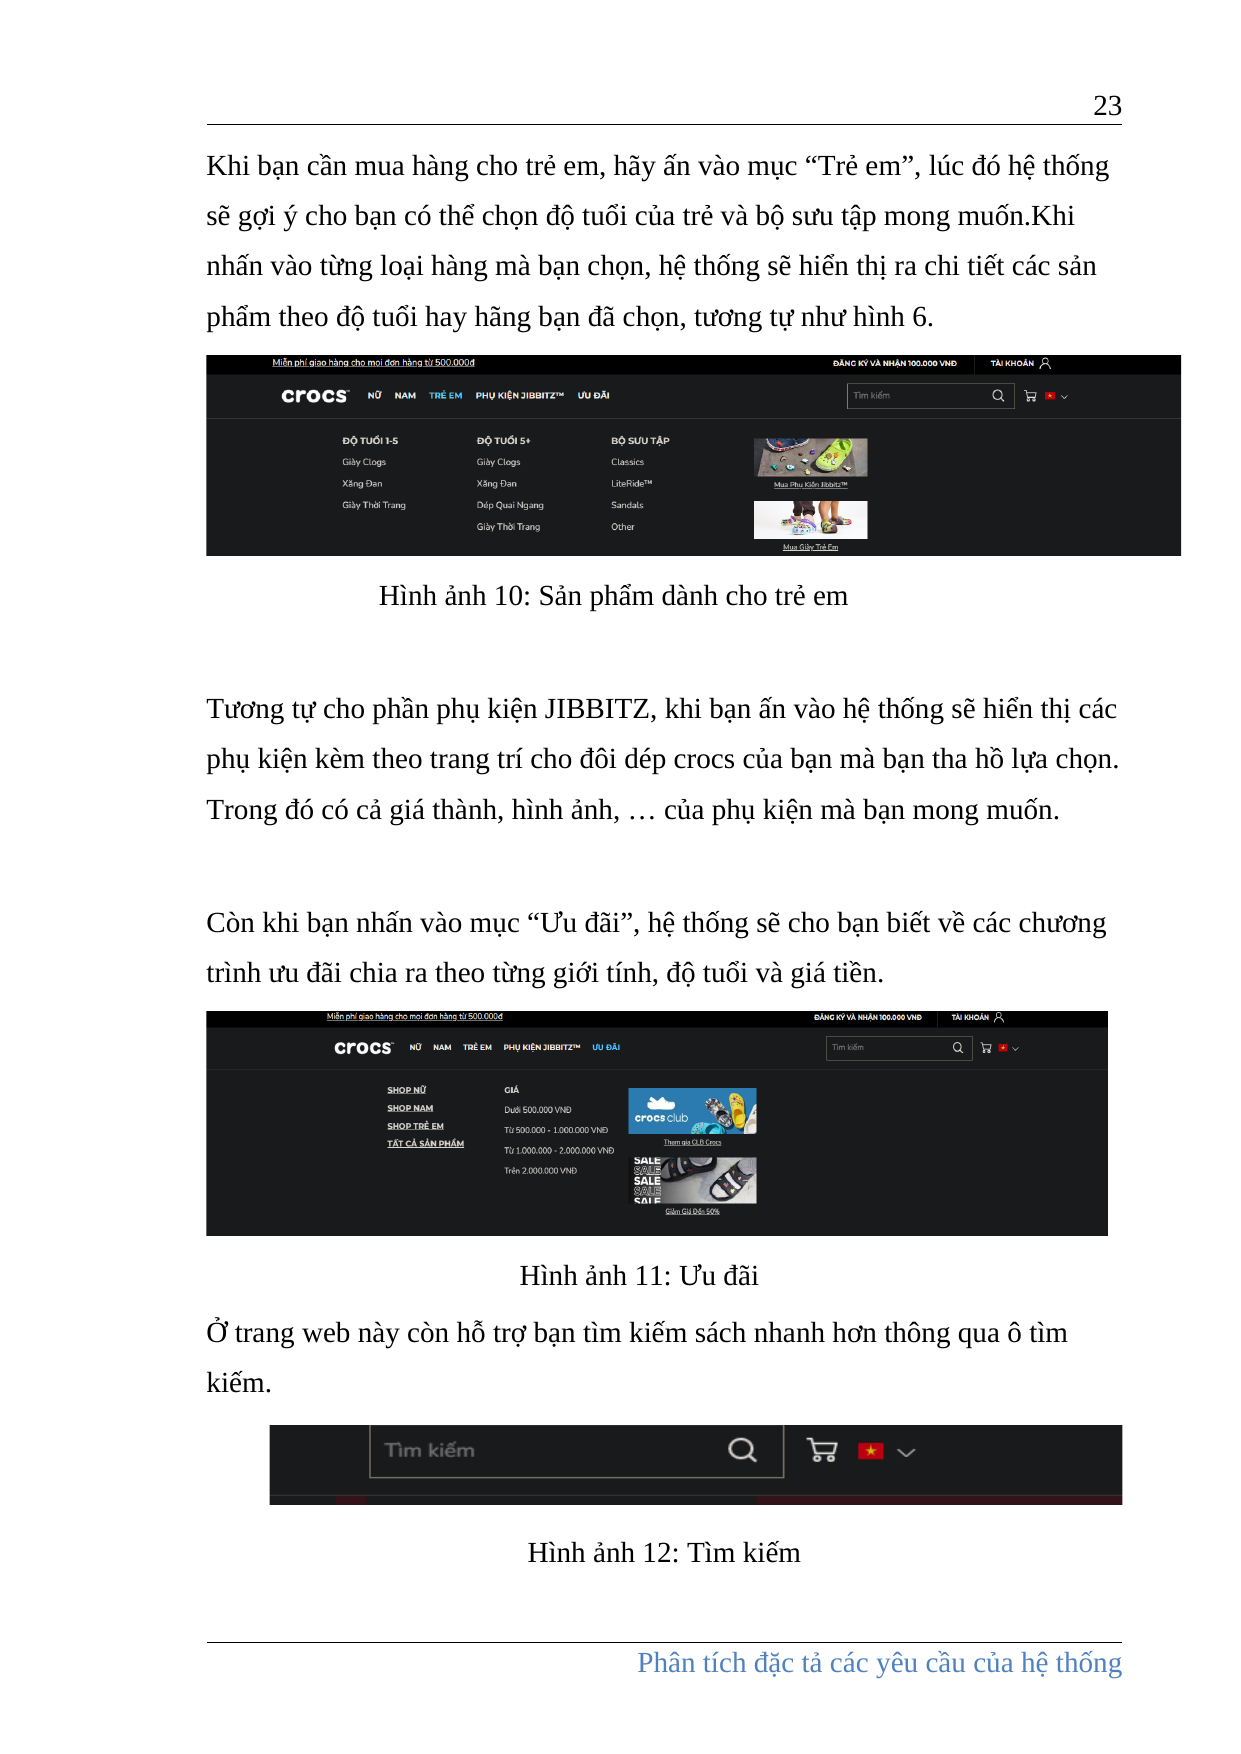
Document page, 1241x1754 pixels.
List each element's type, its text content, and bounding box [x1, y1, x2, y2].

text Tương tự cho phần phụ kiện JIBBITZ, khi bạn ấn vào hệ thống sẽ hiển thị các phụ kiện kèm theo trang trí cho đôi dép crocs của bạn mà bạn tha hồ lựa chọn. Trong đó có cả giá thành, hình ảnh, … của phụ kiện mà bạn mong muốn. [206, 691, 1122, 825]
text Ở trang web này còn hỗ trợ bạn tìm kiếm sách nhanh hơn thông qua ô tìm kiếm. [206, 1315, 1122, 1399]
picture [206, 1011, 1108, 1236]
text Hình ảnh 12: Tìm kiếm [192, 1535, 1122, 1568]
text Khi bạn cần mua hàng cho trẻ em, hãy ấn vào mục “Trẻ em”, lúc đó hệ thống sẽ gợi ý cho bạn có thể chọn độ tuổi của trẻ và bộ sưu tập mong muốn.Khi nhấn vào từng loại hàng mà bạn chọn, hệ thống sẽ hiển thị ra chi tiết các sản phẩm theo độ tuổi hay hãng bạn đã chọn, tương tự như hình 6. [206, 148, 1122, 332]
text Hình ảnh 11: Ưu đãi [192, 1258, 1122, 1292]
picture [269, 1425, 1123, 1505]
picture [206, 355, 1182, 556]
text Hình ảnh 10: Sản phẩm dành cho trẻ em [192, 578, 1122, 612]
text Còn khi bạn nhấn vào mục “Ưu đãi”, hệ thống sẽ cho bạn biết về các chương trình ưu đãi chia ra theo từng giới tính, độ tuổi và giá tiền. [206, 905, 1122, 989]
